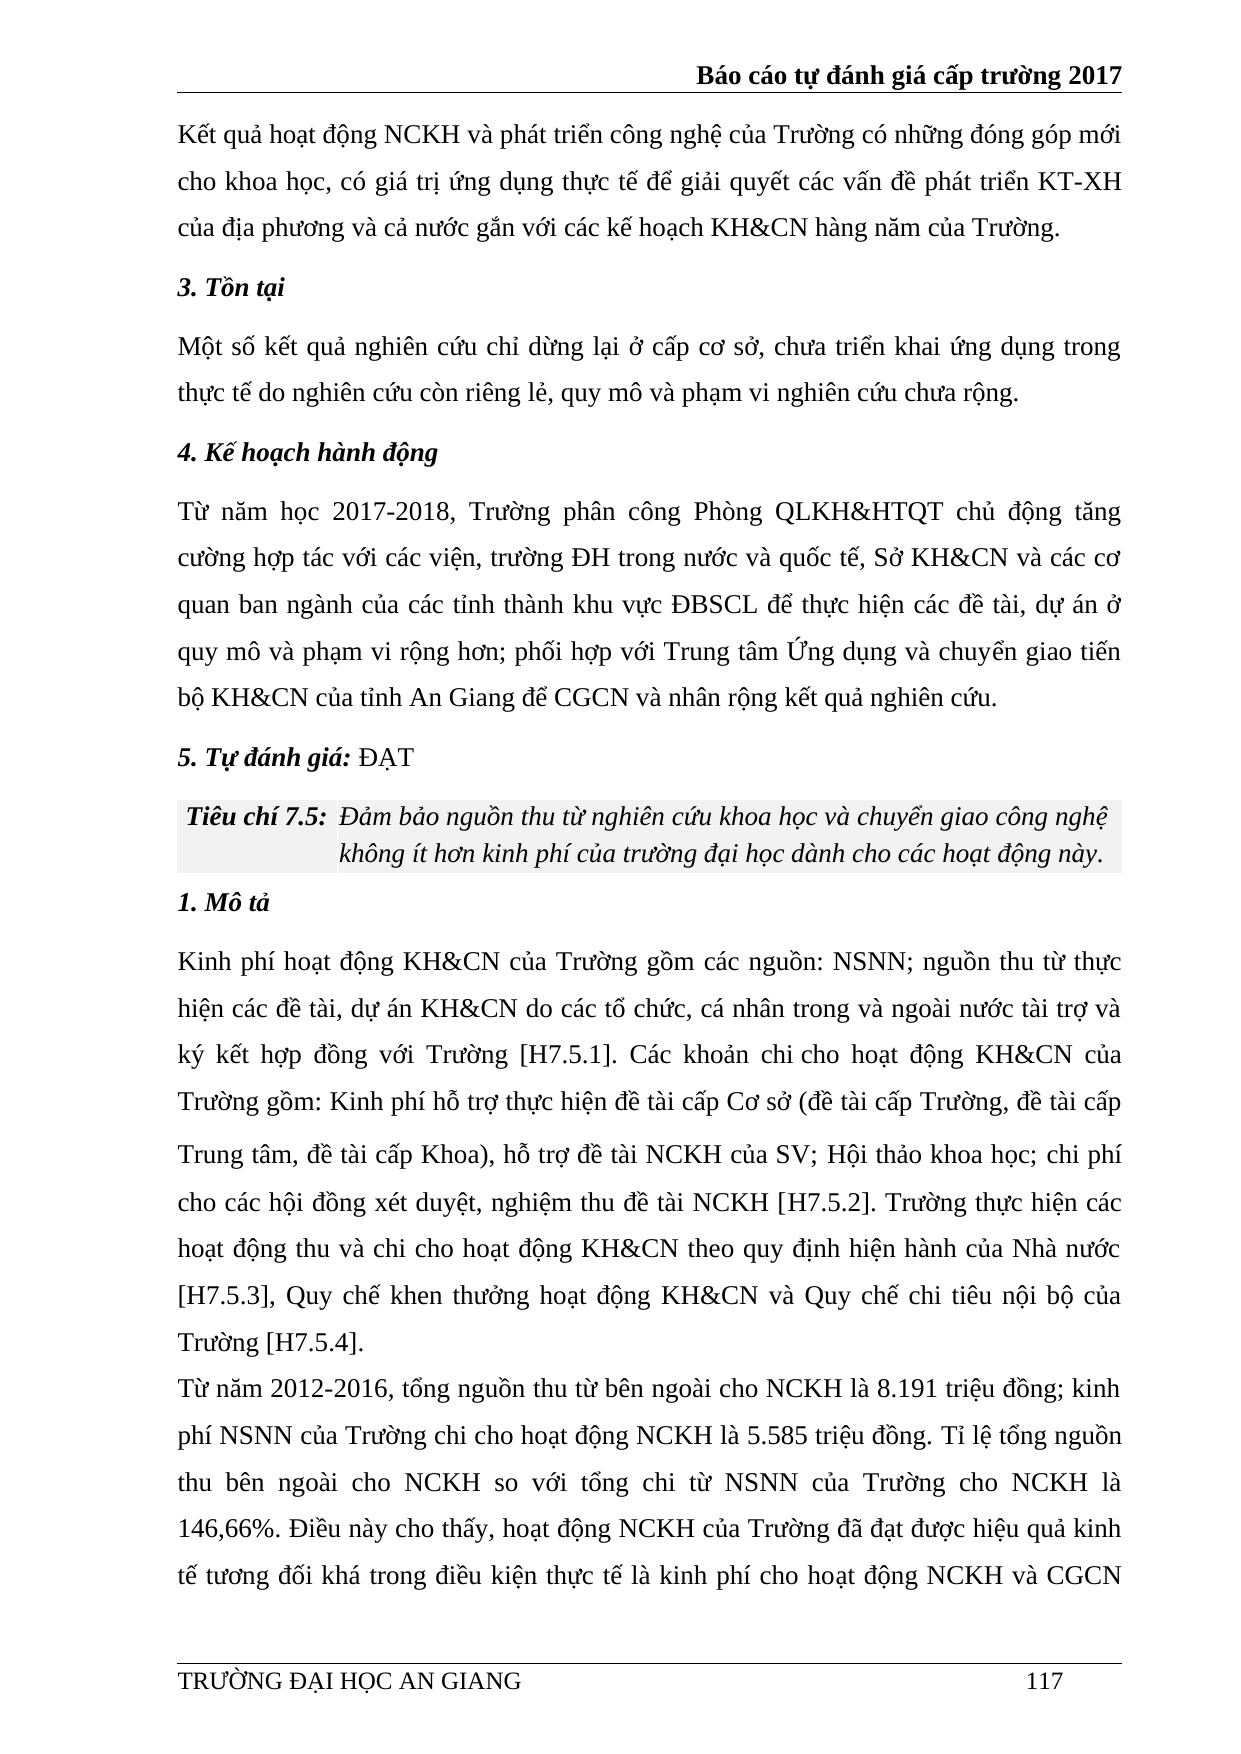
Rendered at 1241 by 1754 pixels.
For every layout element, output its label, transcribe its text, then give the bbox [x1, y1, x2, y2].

table_header Tiêu chí 7.5: [177, 800, 337, 873]
text Kết quả hoạt động NCKH và phát triển công nghệ của Trường có những đóng góp mới cho khoa học, có giá trị ứng dụng thực tế để giải quyết các vấn đề phát triển KT-XH của địa phương và cả nước gắn với các kế hoạch KH&CN hàng năm của Trường. [177, 118, 1122, 243]
text 5. Tự đánh giá: ĐẠT [177, 741, 1122, 772]
text Kinh phí hoạt động KH&CN của Trường gồm các nguồn: NSNN; nguồn thu từ thực hiện các đề tài, dự án KH&CN do các tổ chức, cá nhân trong và ngoài nước tài trợ và ký kết hợp đồng với Trường [H7.5.1]. Các khoản chi cho hoạt động KH&CN của Trường gồm: Kinh phí hỗ trợ thực hiện đề tài cấp Cơ sở (đề tài cấp Trường, đề tài cấp Trung tâm, đề tài cấp Khoa), hỗ trợ đề tài NCKH của SV; Hội thảo khoa học; chi phí cho các hội đồng xét duyệt, nghiệm thu đề tài NCKH [H7.5.2]. Trường thực hiện các hoạt động thu và chi cho hoạt động KH&CN theo quy định hiện hành của Nhà nước [H7.5.3], Quy chế khen thưởng hoạt động KH&CN và Quy chế chi tiêu nội bộ của Trường [H7.5.4]. [177, 945, 1122, 1357]
text Một số kết quả nghiên cứu chỉ dừng lại ở cấp cơ sở, chưa triển khai ứng dụng trong thực tế do nghiên cứu còn riêng lẻ, quy mô và phạm vi nghiên cứu chưa rộng. [177, 330, 1122, 408]
text 4. Kế hoạch hành động [177, 436, 1122, 467]
table_header Đảm bảo nguồn thu từ nghiên cứu khoa học và chuyển giao công nghệ không ít hơn kinh phí của trường đại học dành cho các hoạt động này. [338, 800, 1122, 873]
text 3. Tồn tại [177, 271, 1122, 302]
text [177, 1372, 1122, 1590]
text Từ năm học 2017-2018, Trường phân công Phòng QLKH&HTQT chủ động tăng cường hợp tác với các viện, trường ĐH trong nước và quốc tế, Sở KH&CN và các cơ quan ban ngành của các tỉnh thành khu vực ĐBSCL để thực hiện các đề tài, dự án ở quy mô và phạm vi rộng hơn; phối hợp với Trung tâm Ứng dụng và chuyển giao tiến bộ KH&CN của tỉnh An Giang để CGCN và nhân rộng kết quả nghiên cứu. [177, 495, 1122, 713]
text 1. Mô tả [177, 886, 1122, 917]
